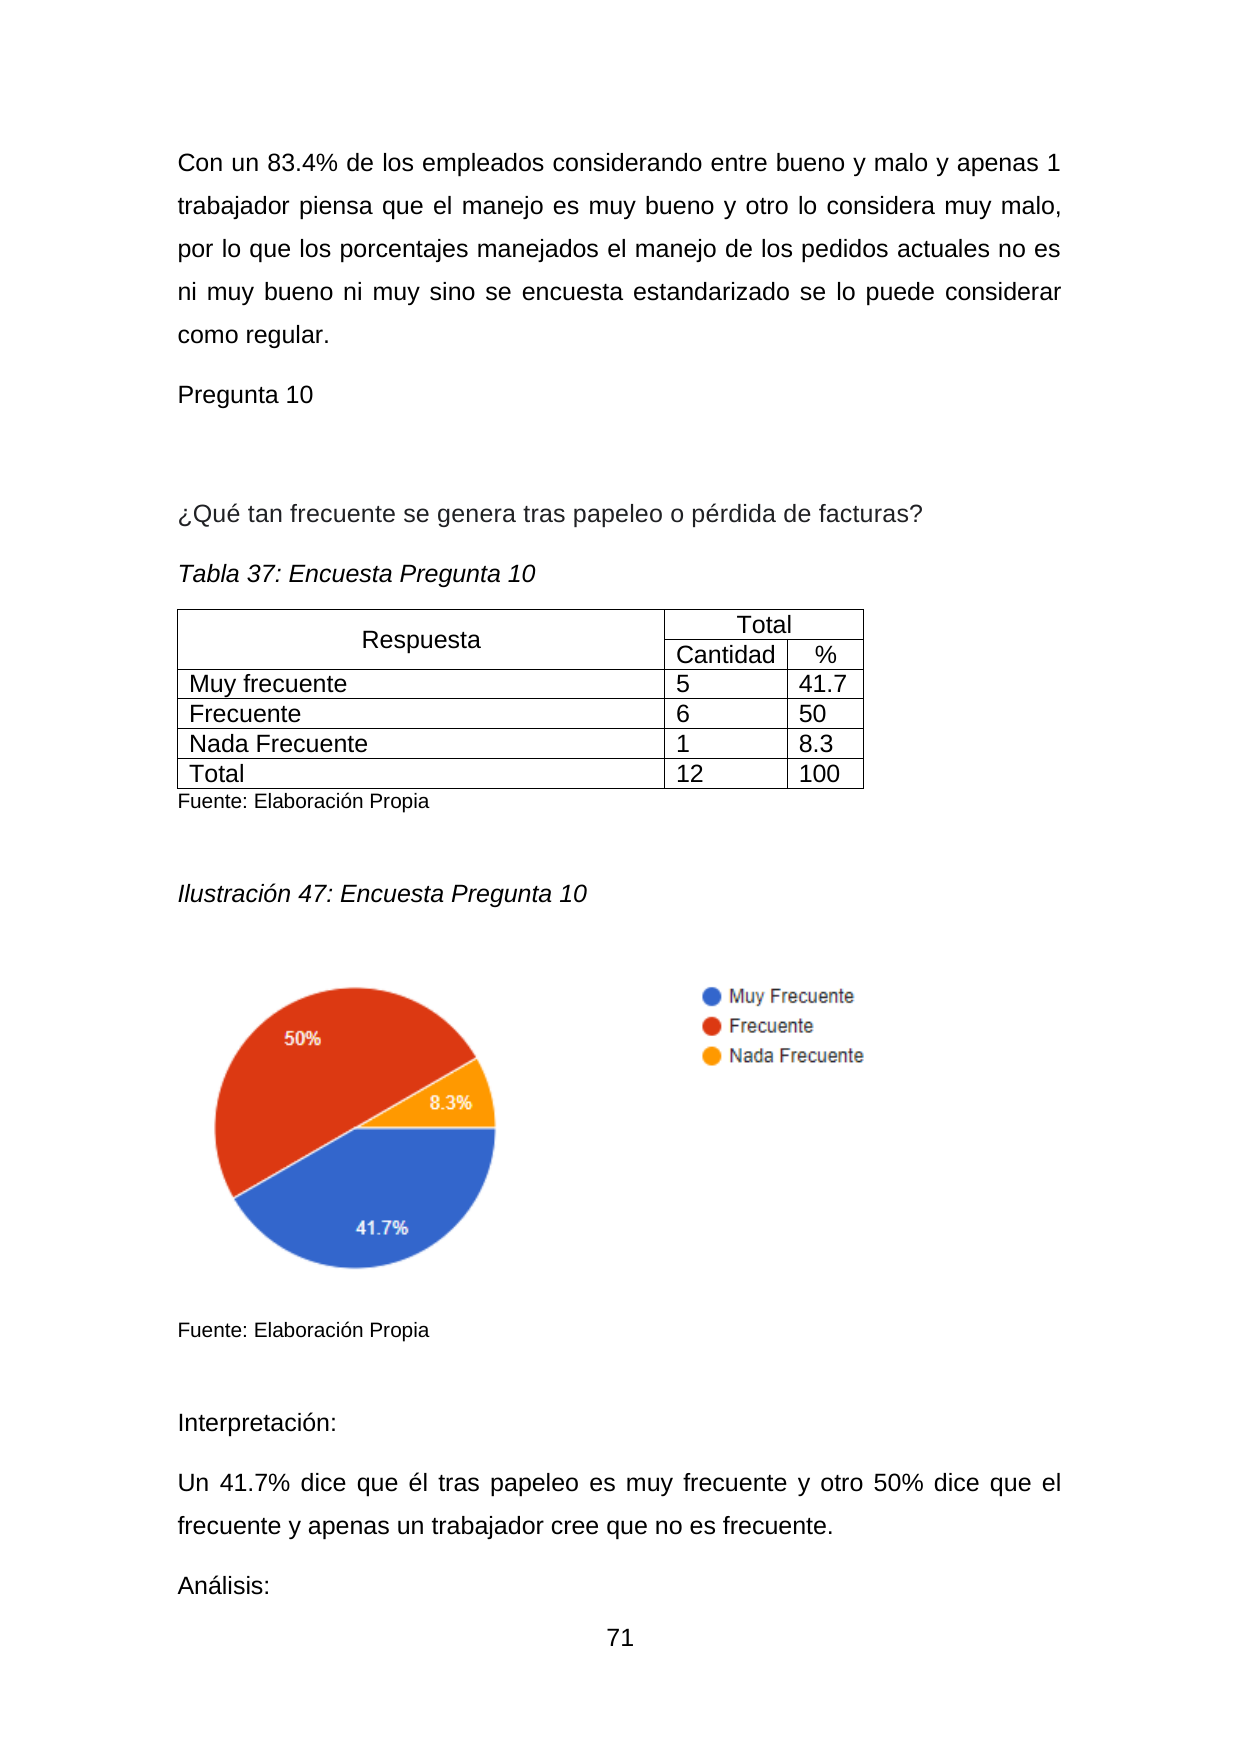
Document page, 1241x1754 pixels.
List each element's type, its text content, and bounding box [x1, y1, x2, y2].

table_cell Muy frecuente [178, 670, 664, 698]
text Fuente: Elaboración Propia [177, 789, 1063, 813]
table_header Total [665, 610, 863, 639]
table_cell 12 [665, 759, 787, 788]
table_cell 50 [788, 699, 863, 728]
text Análisis: [177, 1571, 1063, 1599]
table_cell 8.3 [788, 729, 863, 758]
table_cell Cantidad [665, 640, 787, 668]
table_cell 5 [665, 670, 787, 698]
table_cell 100 [788, 759, 863, 788]
text Fuente: Elaboración Propia [177, 1318, 1063, 1342]
text ¿Qué tan frecuente se genera tras papeleo o pérdida de facturas? [177, 499, 1063, 528]
text Ilustración 47: Encuesta Pregunta 10 [177, 879, 1063, 908]
text Interpretación: [177, 1408, 1063, 1437]
table_header Respuesta [178, 610, 664, 668]
table_cell % [788, 640, 863, 668]
text Con un 83.4% de los empleados considerando entre bueno y malo y apenas 1 trabajador piensa que el manejo es muy bueno y otro lo considera muy malo, por lo que los porcentajes manejados el manejo de los pedidos actuales no es ni muy bueno ni muy sino se encuesta estandarizado se lo puede considerar como regular. [177, 148, 1063, 349]
text Un 41.7% dice que él tras papeleo es muy frecuente y otro 50% dice que el frecuente y apenas un trabajador cree que no es frecuente. [177, 1468, 1063, 1540]
text Tabla 37: Encuesta Pregunta 10 [177, 559, 1063, 588]
table_cell 6 [665, 699, 787, 728]
table_cell Nada Frecuente [178, 729, 664, 758]
table_cell Frecuente [178, 699, 664, 728]
text Pregunta 10 [177, 380, 1063, 409]
table_cell Total [178, 759, 664, 788]
table_cell 1 [665, 729, 787, 758]
table_cell 41.7 [788, 670, 863, 698]
